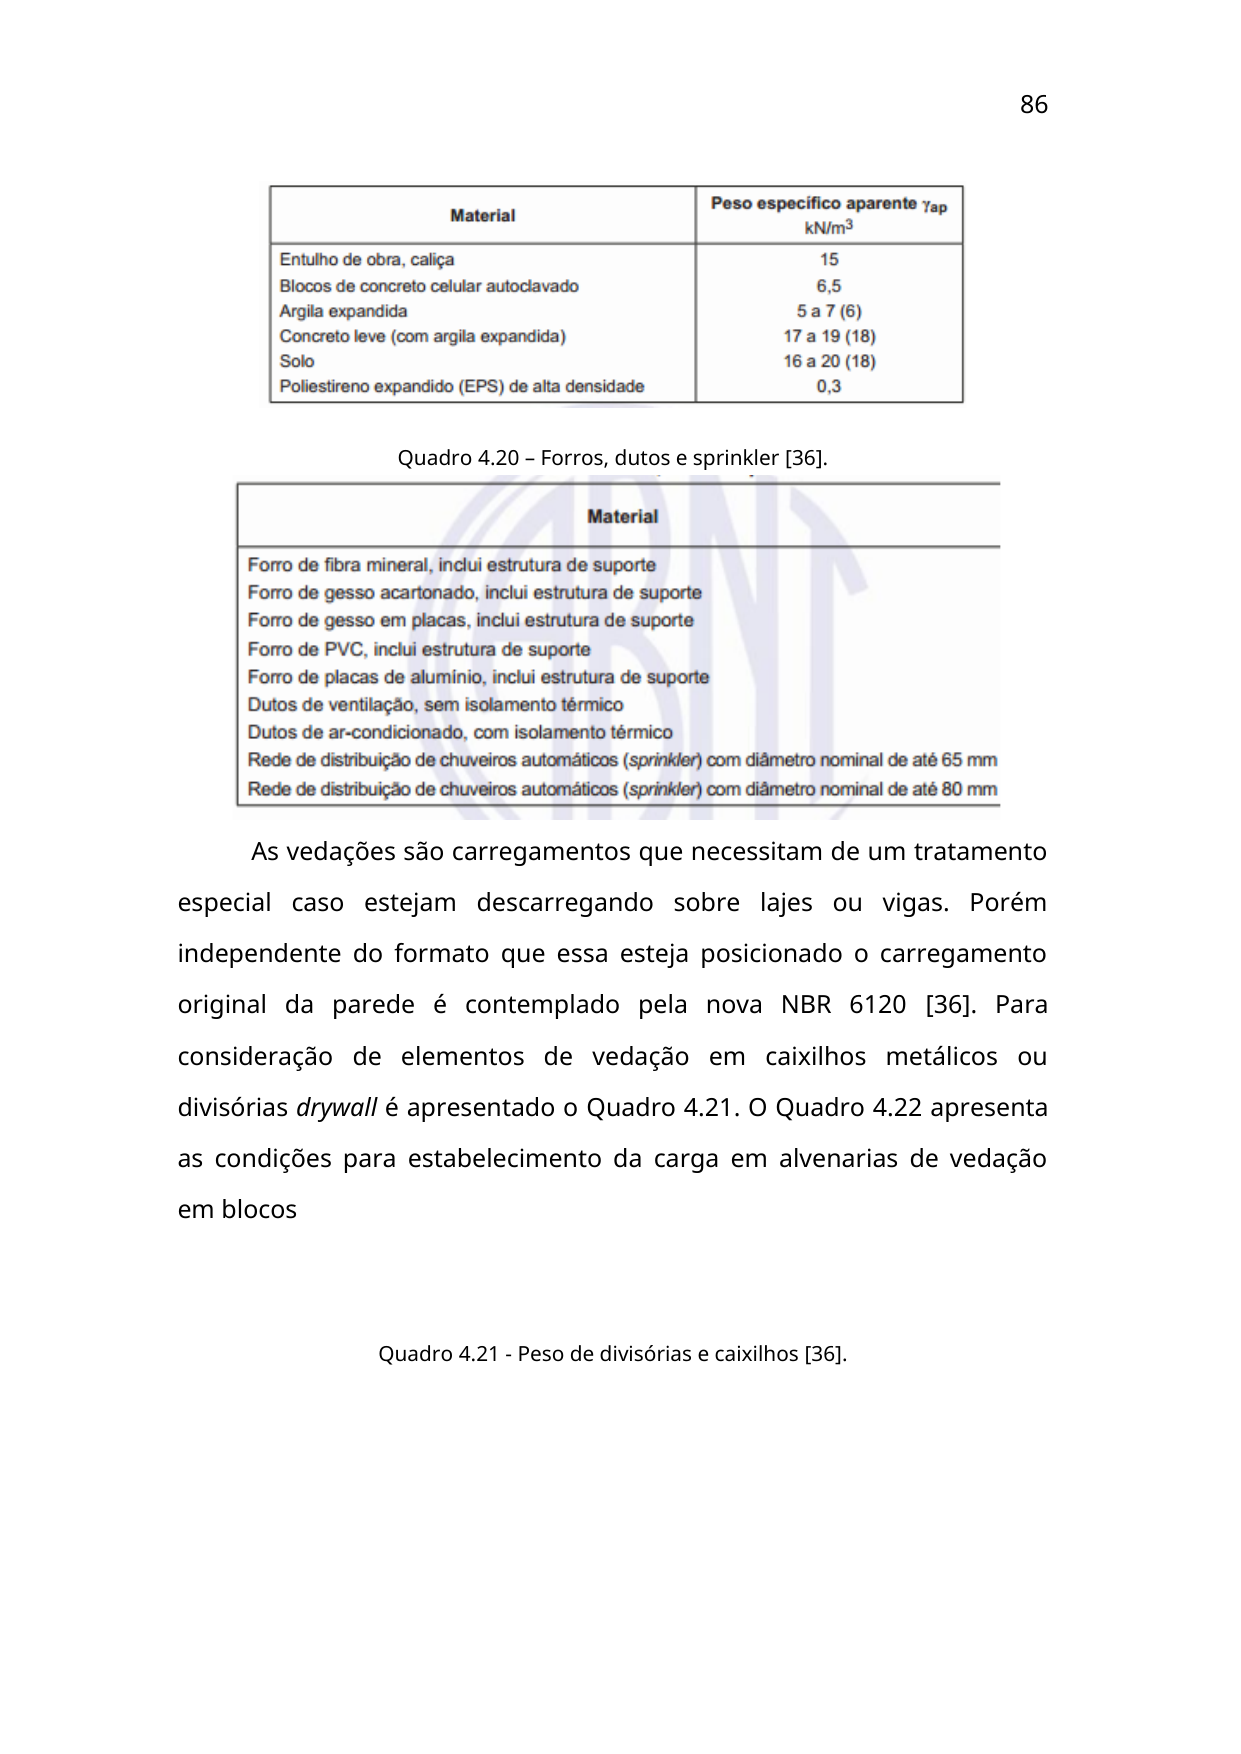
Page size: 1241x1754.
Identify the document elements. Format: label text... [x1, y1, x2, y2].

text As vedações são carregamentos que necessitam de um tratamento especial caso estejam descarregando sobre lajes ou vigas. Porém independente do formato que essa esteja posicionado o carregamento original da parede é contemplado pela nova NBR 6120 [36]. Para consideração de elementos de vedação em caixilhos metálicos ou divisórias drywall é apresentado o Quadro 4.21. O Quadro 4.22 apresenta as condições para estabelecimento da carga em alvenarias de vedação em blocos [177, 834, 1048, 1225]
table_header Quadro 4.20 – Forros, dutos e sprinkler [36]. [225, 441, 1001, 473]
table_header Quadro 4.21 - Peso de divisórias e caixilhos [36]. [177, 1337, 1048, 1369]
picture [232, 475, 1001, 820]
table_cell [225, 179, 1001, 410]
picture [258, 181, 967, 408]
table_cell [225, 474, 1001, 821]
